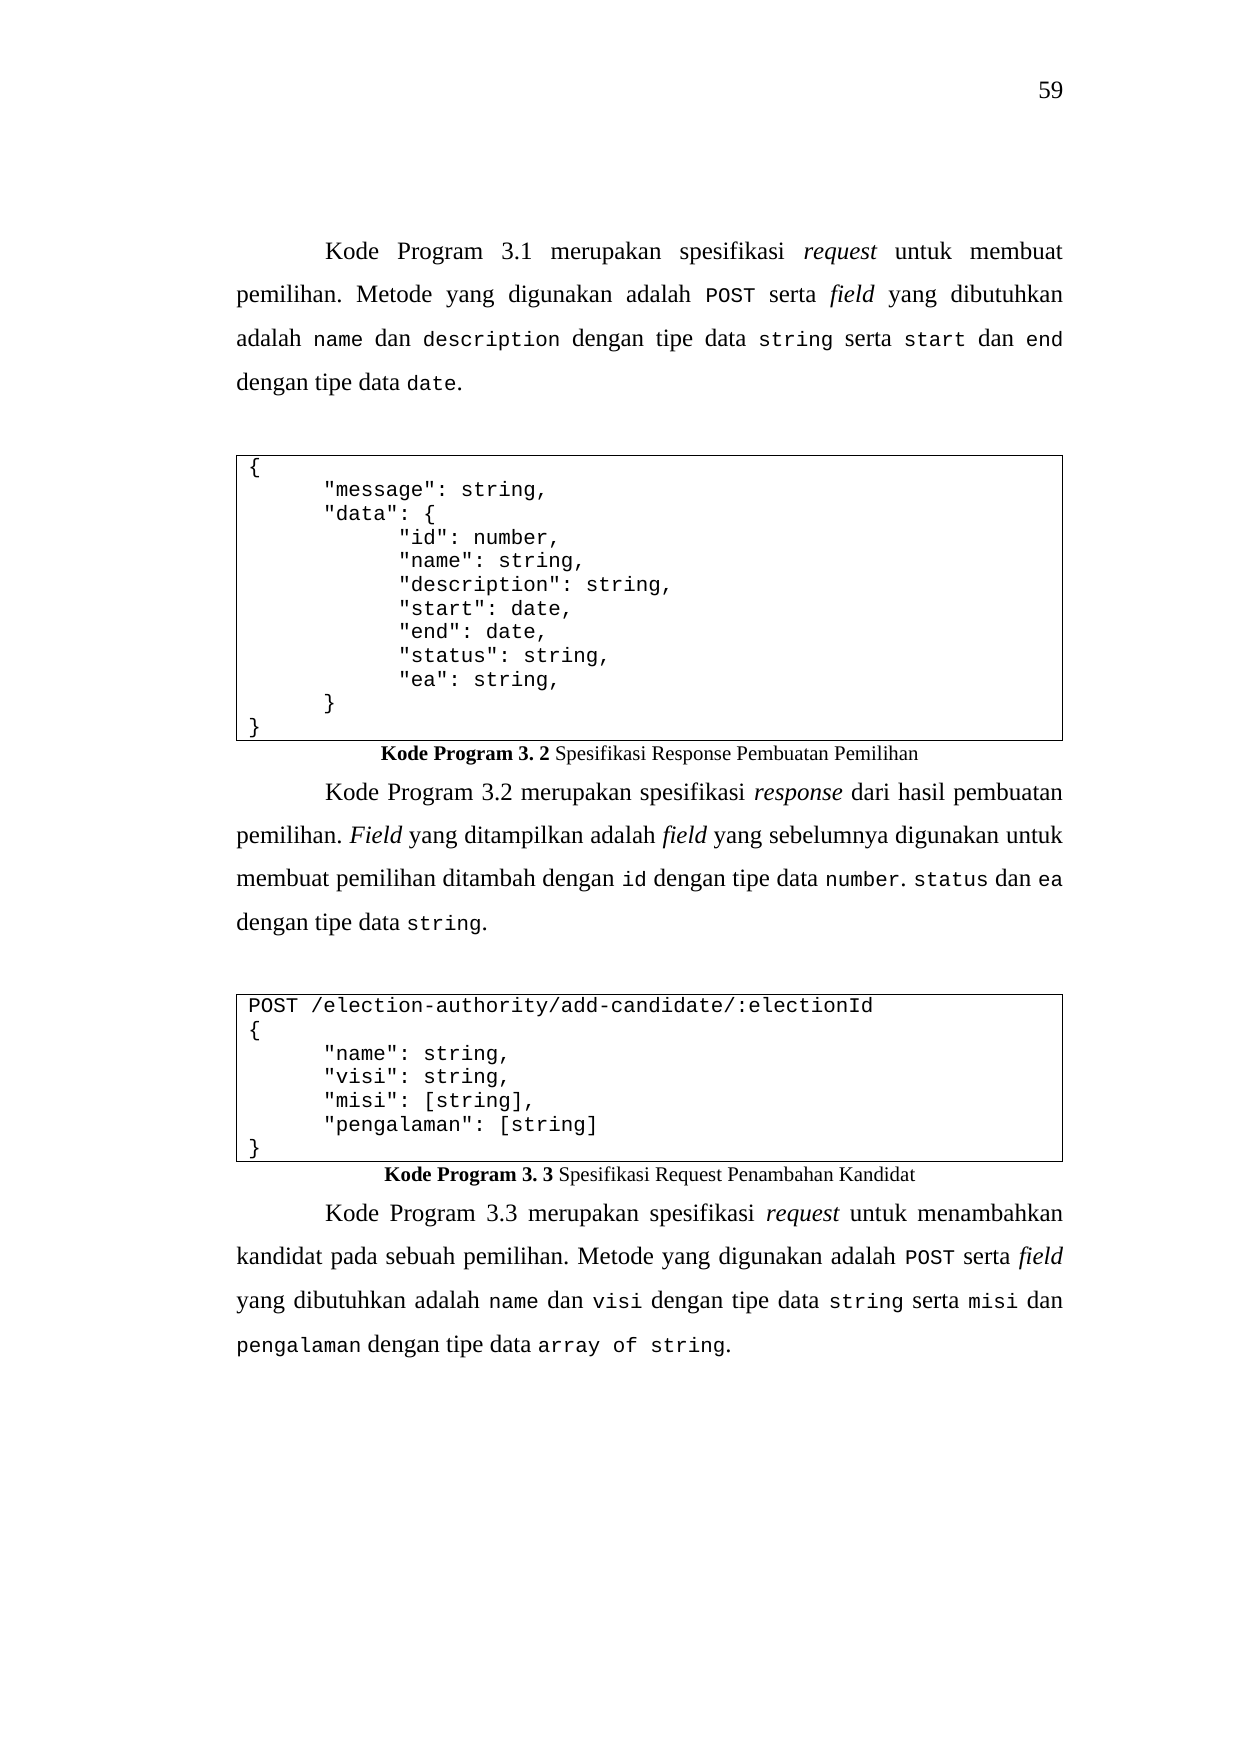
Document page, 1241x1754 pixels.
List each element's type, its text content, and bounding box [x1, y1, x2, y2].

text Kode Program 3.1 merupakan spesifikasi request untuk membuat pemilihan. Metode yang digunakan adalah POST serta field yang dibutuhkan adalah name dan description dengan tipe data string serta start dan end dengan tipe data date. [236, 236, 1063, 397]
text Kode Program 3. 3 Spesifikasi Request Penambahan Kandidat [236, 1162, 1063, 1186]
table_header POST /election-authority/add-candidate/:electionId { "name": string, "visi": string, "misi": [string], "pengalaman": [string] } [237, 995, 1062, 1161]
text Kode Program 3.3 merupakan spesifikasi request untuk menambahkan kandidat pada sebuah pemilihan. Metode yang digunakan adalah POST serta field yang dibutuhkan adalah name dan visi dengan tipe data string serta misi dan pengalaman dengan tipe data array of string. [236, 1198, 1063, 1359]
text Kode Program 3. 2 Spesifikasi Response Pembuatan Pemilihan [236, 741, 1063, 765]
text Kode Program 3.2 merupakan spesifikasi response dari hasil pembuatan pemilihan. Field yang ditampilkan adalah field yang sebelumnya digunakan untuk membuat pemilihan ditambah dengan id dengan tipe data number. status dan ea dengan tipe data string. [236, 777, 1063, 936]
table_header { "message": string, "data": { "id": number, "name": string, "description": string, "start": date, "end": date, "status": string, "ea": string, } } [237, 456, 1062, 739]
